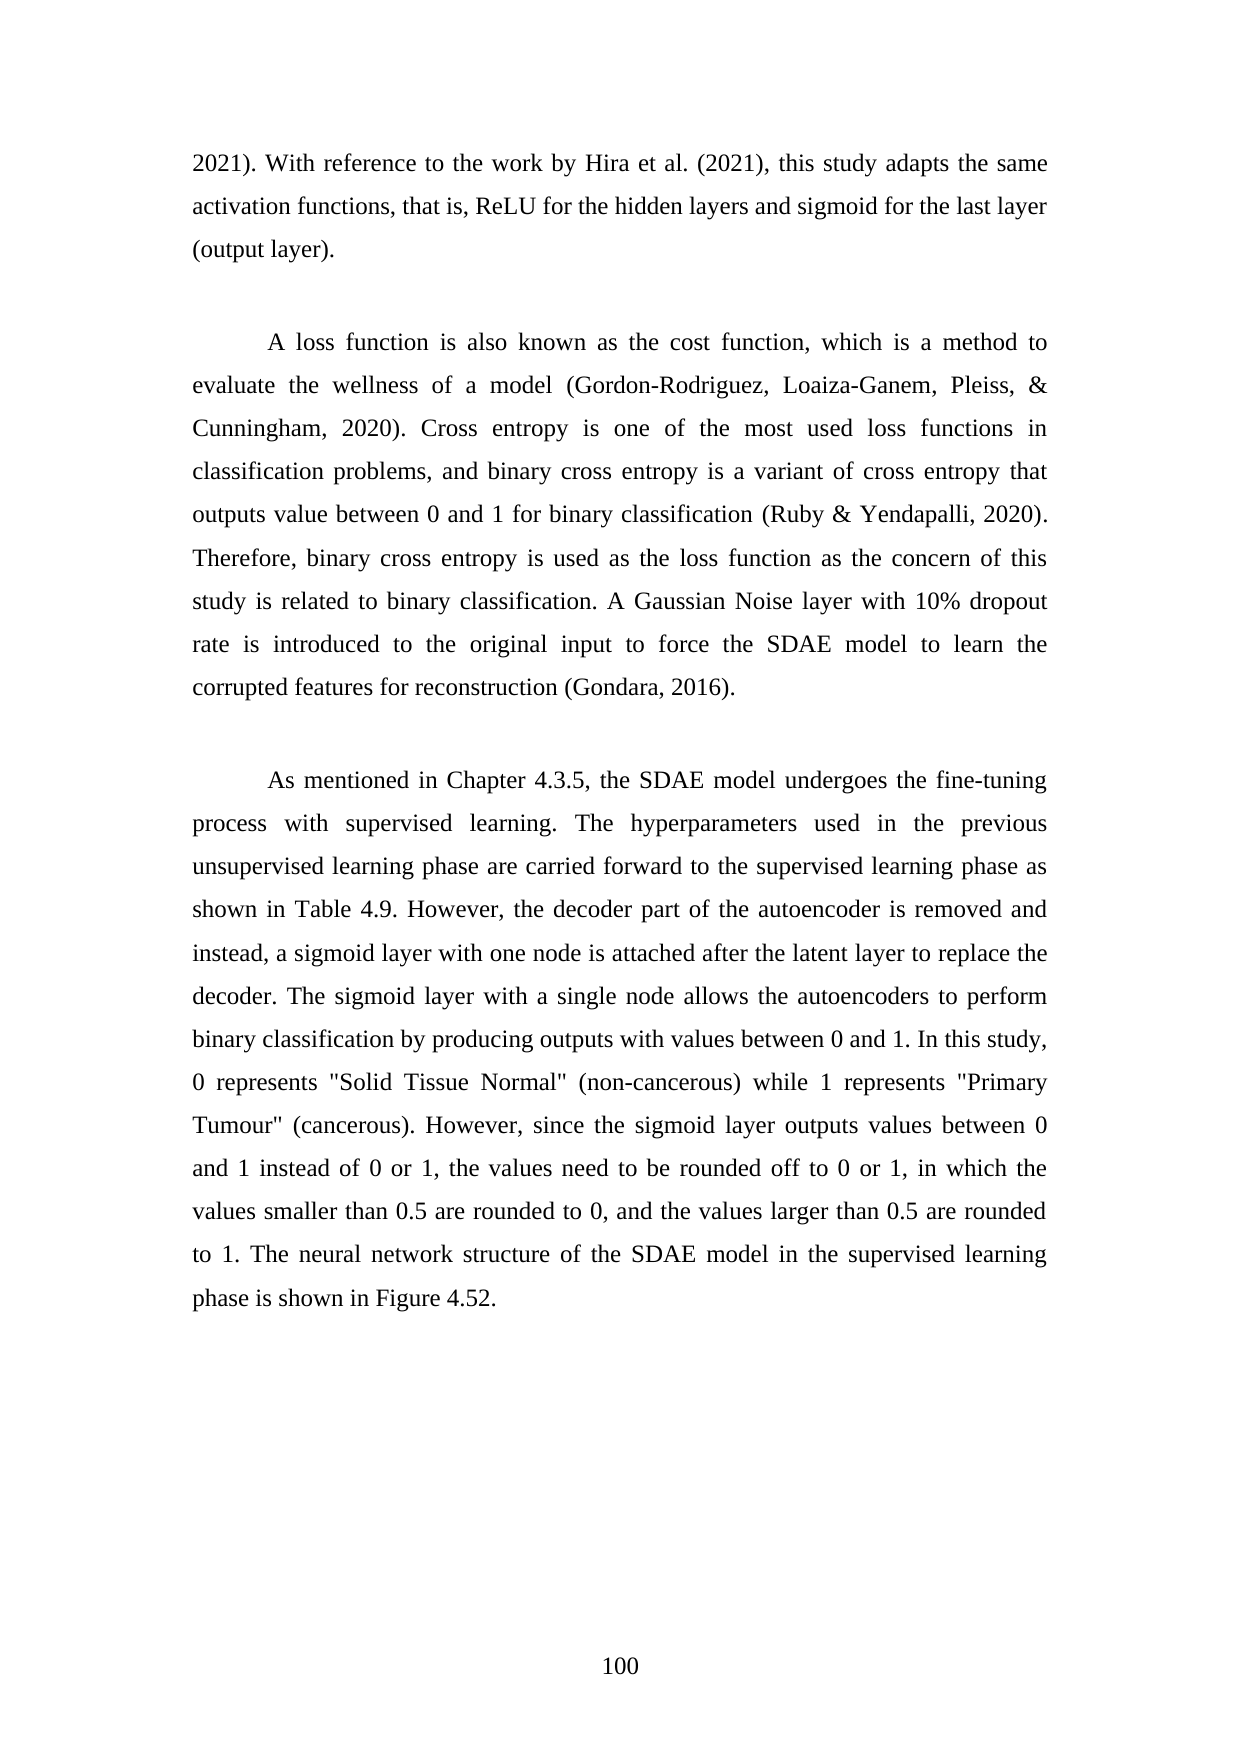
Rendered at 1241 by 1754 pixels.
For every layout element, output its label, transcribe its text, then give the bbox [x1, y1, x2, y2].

text A loss function is also known as the cost function, which is a method to evaluate the wellness of a model (Gordon-Rodriguez, Loaiza-Ganem, Pleiss, & Cunningham, 2020). Cross entropy is one of the most used loss functions in classification problems, and binary cross entropy is a variant of cross entropy that outputs value between 0 and 1 for binary classification (Ruby & Yendapalli, 2020). Therefore, binary cross entropy is used as the loss function as the concern of this study is related to binary classification. A Gaussian Noise layer with 10% dropout rate is introduced to the original input to force the SDAE model to learn the corrupted features for reconstruction (Gondara, 2016). [192, 327, 1048, 701]
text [192, 148, 1048, 263]
text As mentioned in Chapter 4.3.5, the SDAE model undergoes the fine-tuning process with supervised learning. The hyperparameters used in the previous unsupervised learning phase are carried forward to the supervised learning phase as shown in Table 4.9. However, the decoder part of the autoencoder is removed and instead, a sigmoid layer with one node is attached after the latent layer to replace the decoder. The sigmoid layer with a single node allows the autoencoders to perform binary classification by producing outputs with values between 0 and 1. In this study, 0 represents "Solid Tissue Normal" (non-cancerous) while 1 represents "Primary Tumour" (cancerous). However, since the sigmoid layer outputs values between 0 and 1 instead of 0 or 1, the values need to be rounded off to 0 or 1, in which the values smaller than 0.5 are rounded to 0, and the values larger than 0.5 are rounded to 1. The neural network structure of the SDAE model in the supervised learning phase is shown in Figure 4.52. [192, 765, 1048, 1311]
